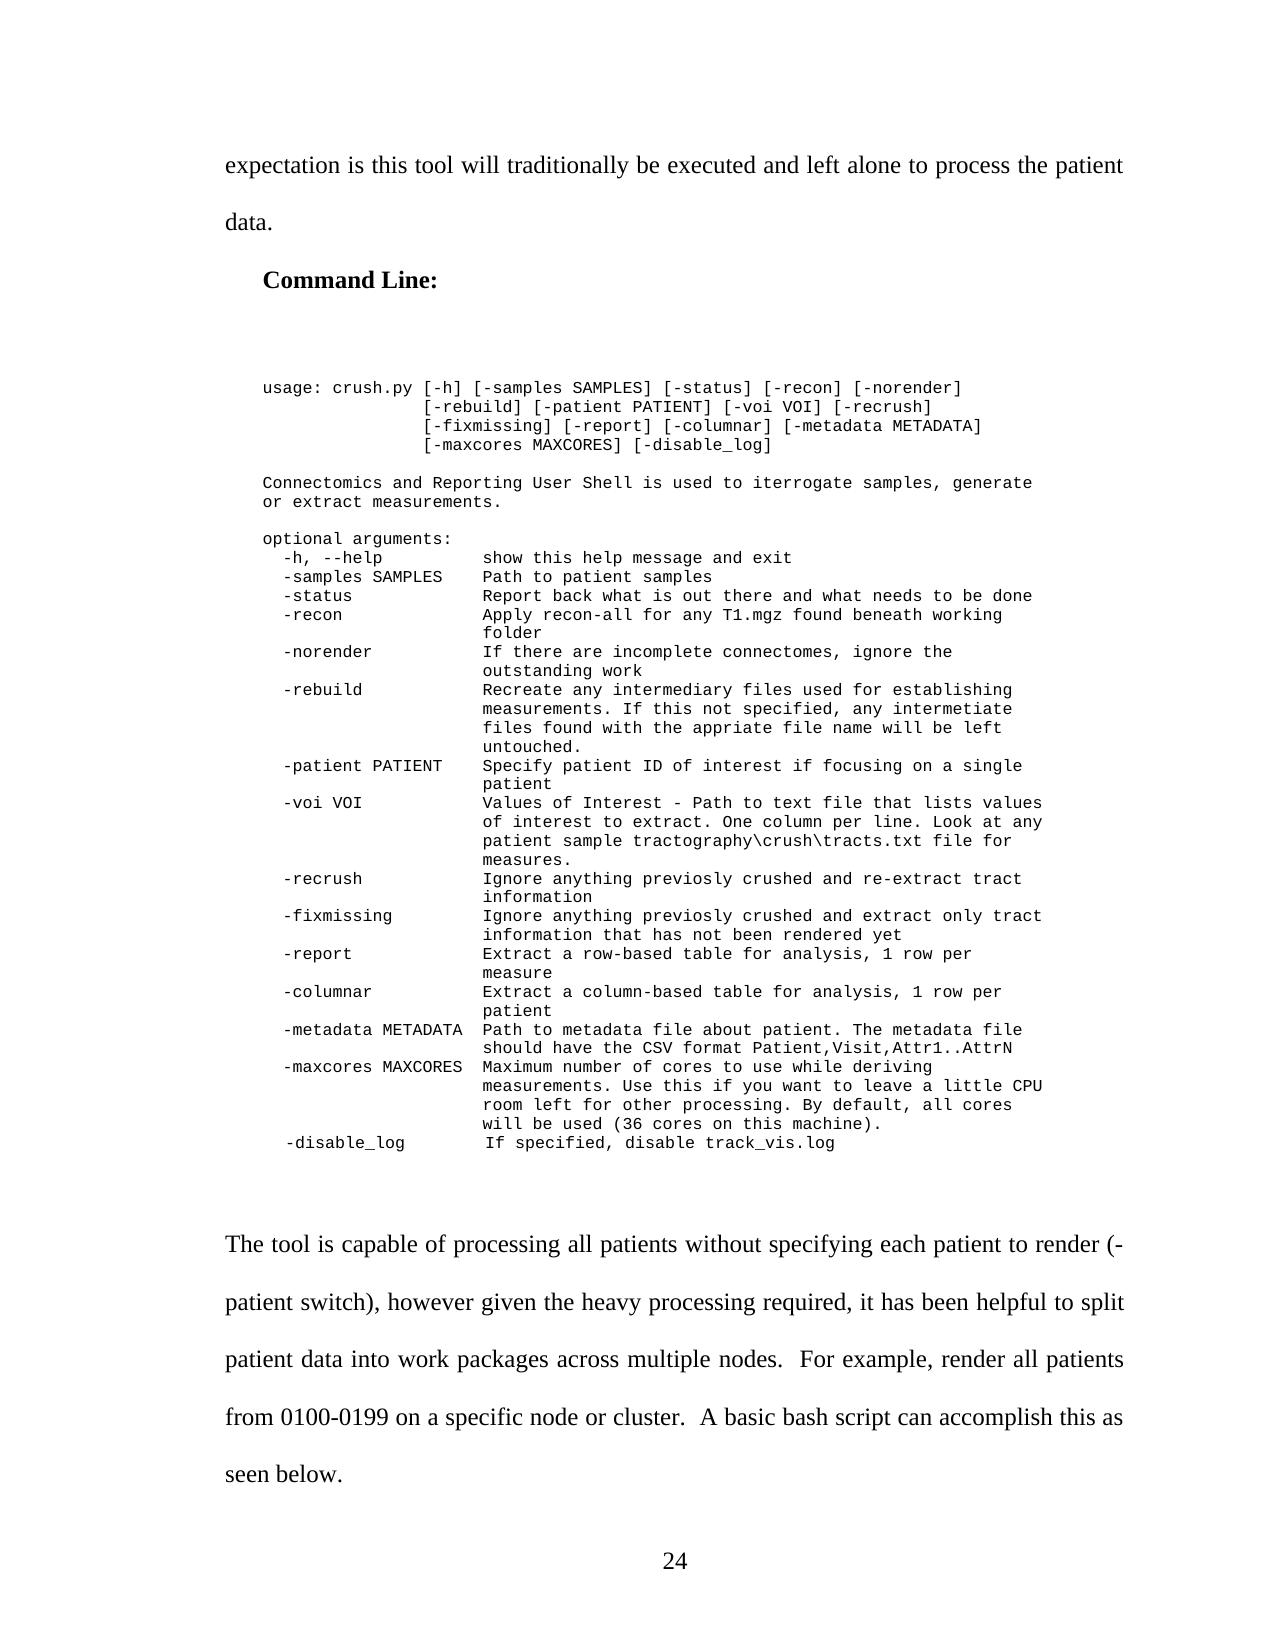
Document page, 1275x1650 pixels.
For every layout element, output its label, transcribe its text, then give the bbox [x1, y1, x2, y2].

text -columnar Extract a column-based table for analysis, 1 row per [225, 983, 1125, 1002]
text measures. [225, 851, 1125, 870]
text The tool is capable of processing all patients without specifying each patient to render (-patient switch), however given the heavy processing required, it has been helpful to split patient data into work packages across multiple nodes. For example, render all patients from 0100-0199 on a specific node or cluster. A basic bash script can accomplish this as seen below. [225, 1229, 1125, 1488]
text files found with the appriate file name will be left [225, 719, 1125, 738]
text patient [225, 776, 1125, 795]
text should have the CSV format Patient,Visit,Attr1..AttrN [225, 1040, 1125, 1059]
text -fixmissing Ignore anything previosly crushed and extract only tract [225, 908, 1125, 927]
text [-rebuild] [-patient PATIENT] [-voi VOI] [-recrush] [225, 399, 1125, 418]
text -samples SAMPLES Path to patient samples [225, 568, 1125, 587]
text information [225, 889, 1125, 908]
text measurements. If this not specified, any intermetiate [225, 701, 1125, 719]
text -rebuild Recreate any intermediary files used for establishing [225, 682, 1125, 701]
text of interest to extract. One column per line. Look at any [225, 814, 1125, 832]
text -recon Apply recon-all for any T1.mgz found beneath working [225, 606, 1125, 625]
text room left for other processing. By default, all cores [225, 1096, 1125, 1115]
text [225, 150, 1125, 236]
text measurements. Use this if you want to leave a little CPU [225, 1078, 1125, 1096]
text -metadata METADATA Path to metadata file about patient. The metadata file [225, 1021, 1125, 1040]
text -norender If there are incomplete connectomes, ignore the [225, 644, 1125, 663]
text or extract measurements. [225, 493, 1125, 512]
text information that has not been rendered yet [225, 927, 1125, 946]
text usage: crush.py [-h] [-samples SAMPLES] [-status] [-recon] [-norender] [225, 380, 1125, 399]
text folder [225, 625, 1125, 644]
text measure [225, 964, 1125, 983]
text -status Report back what is out there and what needs to be done [225, 587, 1125, 606]
text -h, --help show this help message and exit [225, 550, 1125, 568]
text [-maxcores MAXCORES] [-disable_log] [225, 437, 1125, 455]
text optional arguments: [225, 531, 1125, 550]
text -patient PATIENT Specify patient ID of interest if focusing on a single [225, 757, 1125, 776]
text Command Line: [225, 265, 1125, 294]
text patient sample tractography\crush\tracts.txt file for [225, 832, 1125, 851]
text will be used (36 cores on this machine). [225, 1115, 1125, 1134]
text -report Extract a row-based table for analysis, 1 row per [225, 946, 1125, 964]
text -disable_log If specified, disable track_vis.log [225, 1134, 1125, 1153]
text -maxcores MAXCORES Maximum number of cores to use while deriving [225, 1059, 1125, 1078]
text Connectomics and Reporting User Shell is used to iterrogate samples, generate [225, 474, 1125, 493]
text outstanding work [225, 663, 1125, 682]
text patient [225, 1002, 1125, 1021]
text -recrush Ignore anything previosly crushed and re-extract tract [225, 870, 1125, 889]
text [-fixmissing] [-report] [-columnar] [-metadata METADATA] [225, 418, 1125, 437]
text -voi VOI Values of Interest - Path to text file that lists values [225, 795, 1125, 814]
text untouched. [225, 738, 1125, 757]
